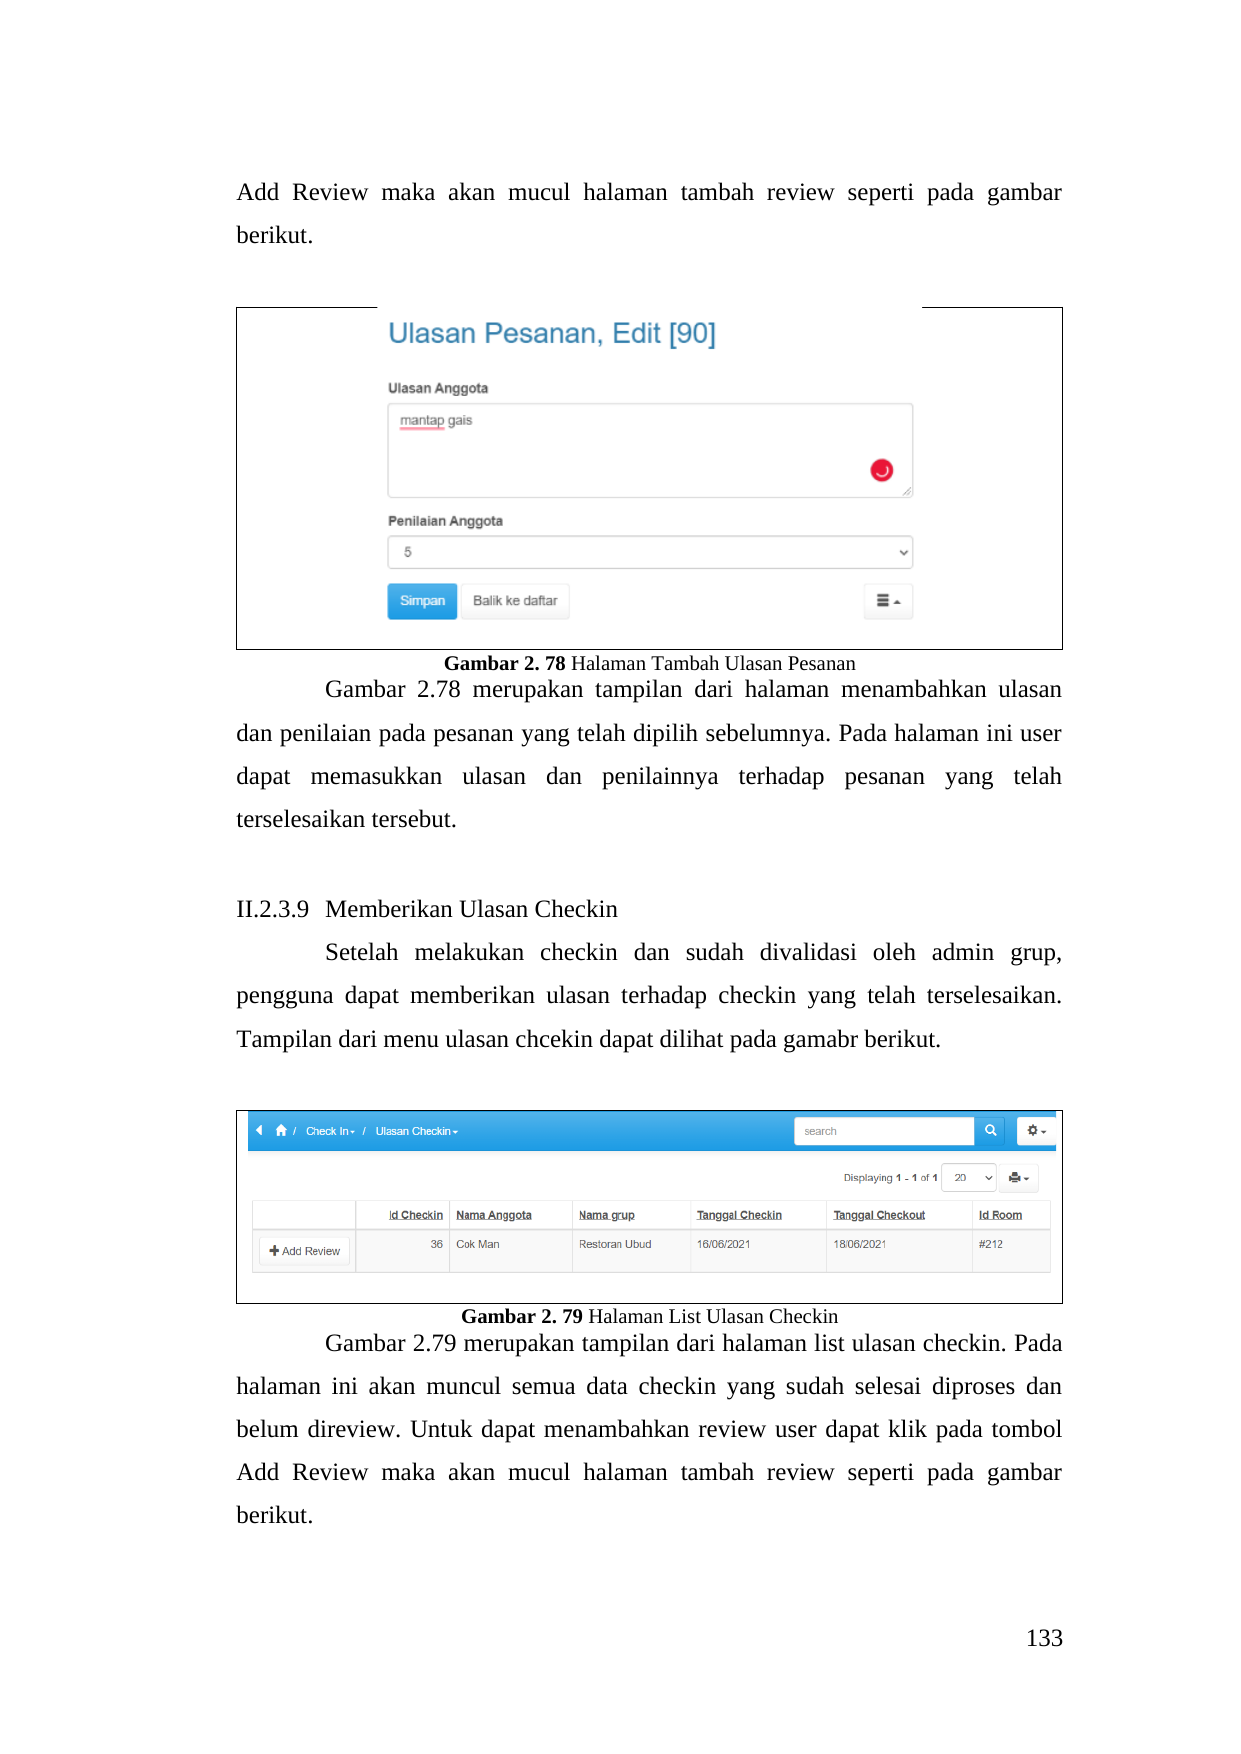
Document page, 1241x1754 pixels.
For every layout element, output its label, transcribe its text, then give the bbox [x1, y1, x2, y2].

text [236, 177, 1063, 249]
text Gambar 2.78 merupakan tampilan dari halaman menambahkan ulasan dan penilaian pada pesanan yang telah dipilih sebelumnya. Pada halaman ini user dapat memasukkan ulasan dan penilainnya terhadap pesanan yang telah terselesaikan tersebut. [236, 674, 1063, 833]
text Gambar 2.79 merupakan tampilan dari halaman list ulasan checkin. Pada halaman ini akan muncul semua data checkin yang sudah selesai diproses dan belum direview. Untuk dapat menambahkan review user dapat klik pada tombol Add Review maka akan mucul halaman tambah review seperti pada gambar berikut. [236, 1328, 1063, 1529]
text Gambar 2. 79 Halaman List Ulasan Checkin [236, 1304, 1063, 1328]
text Gambar 2. 78 Halaman Tambah Ulasan Pesanan [236, 650, 1063, 674]
text Setelah melakukan checkin dan sudah divalidasi oleh admin grup, pengguna dapat memberikan ulasan terhadap checkin yang telah terselesaikan. Tampilan dari menu ulasan chcekin dapat dilihat pada gamabr berikut. [236, 937, 1063, 1052]
table_header [237, 1111, 1062, 1303]
table_header [237, 308, 1062, 649]
picture [377, 307, 923, 636]
subtitle Memberikan Ulasan Checkin [236, 894, 1063, 923]
picture [248, 1111, 1057, 1289]
